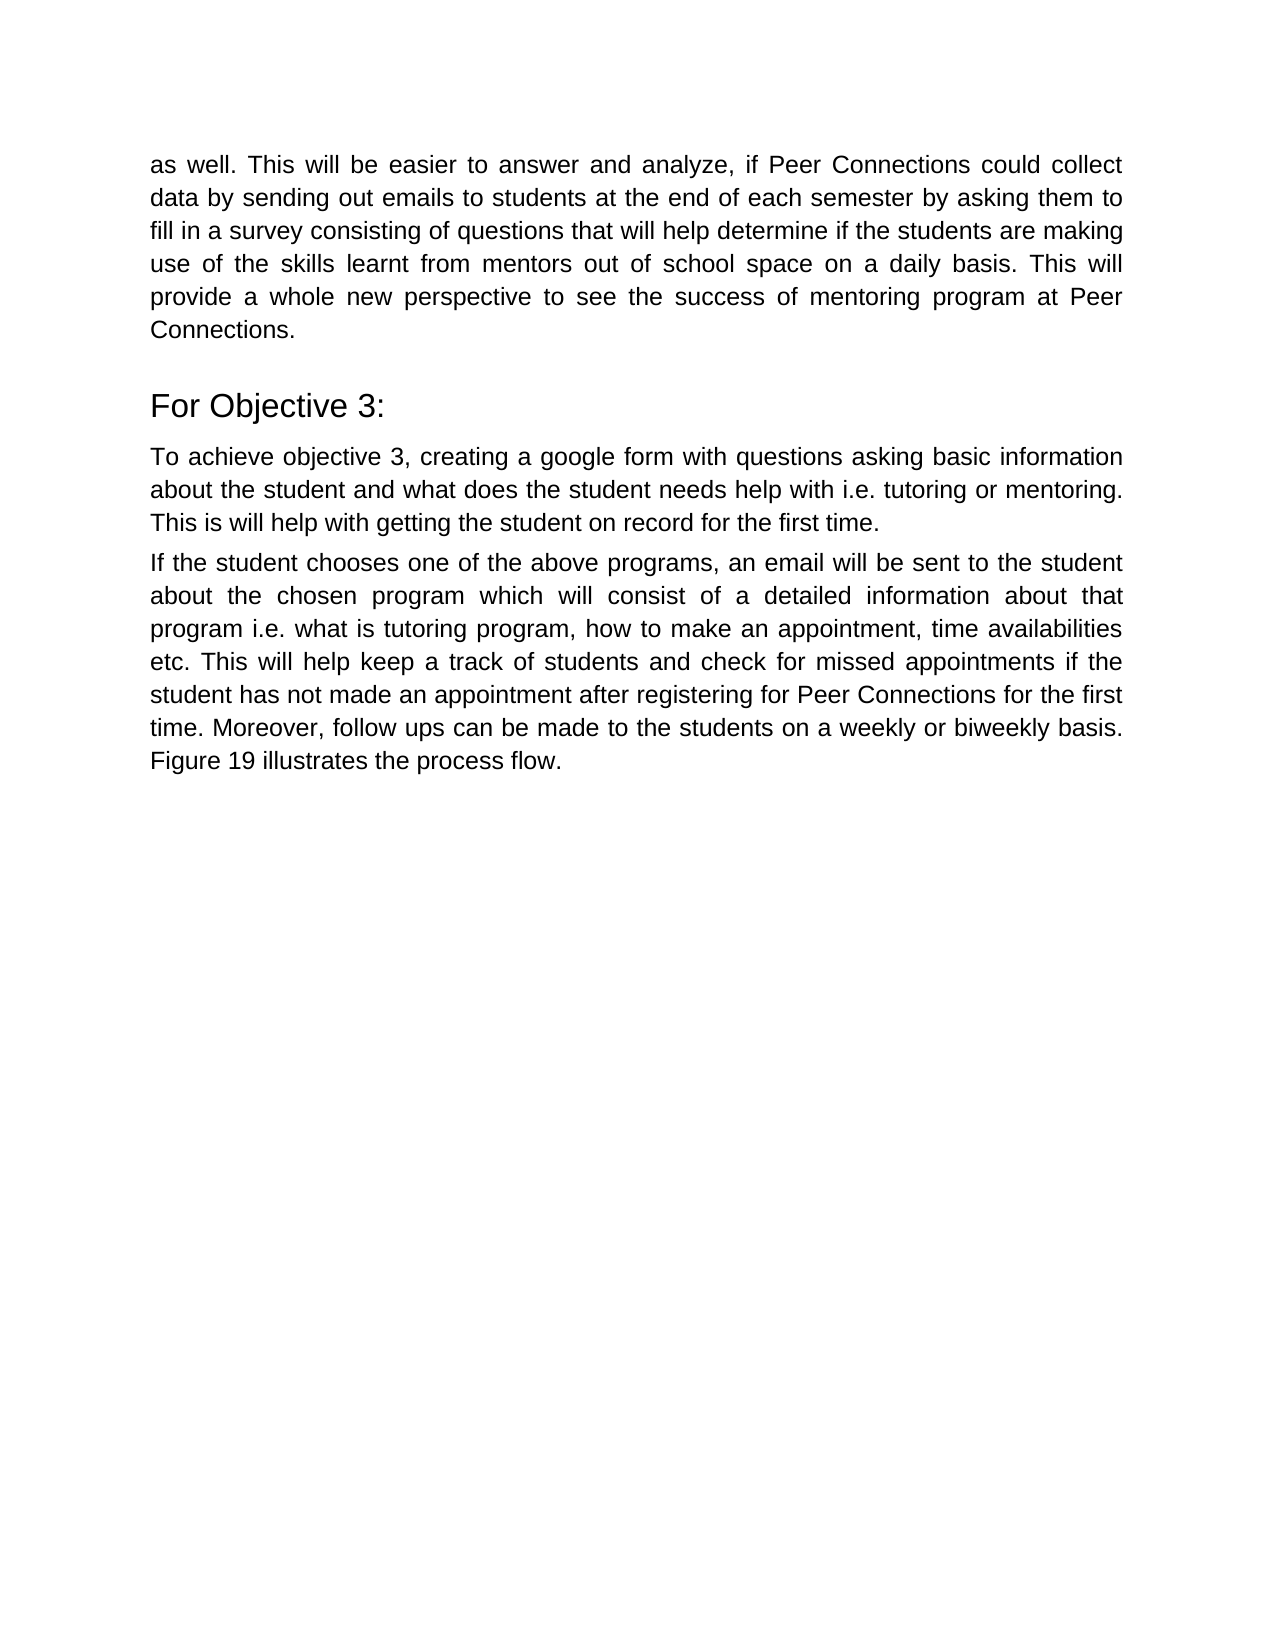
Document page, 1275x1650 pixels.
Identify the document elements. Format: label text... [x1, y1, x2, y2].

subtitle For Objective 3: [150, 386, 1125, 424]
text To achieve objective 3, creating a google form with questions asking basic information about the student and what does the student needs help with i.e. tutoring or mentoring. This is will help with getting the student on record for the first time. [150, 442, 1125, 537]
text If the student chooses one of the above programs, an email will be sent to the student about the chosen program which will consist of a detailed information about that program i.e. what is tutoring program, how to make an appointment, time availabilities etc. This will help keep a track of students and check for missed appointments if the student has not made an appointment after registering for Peer Connections for the first time. Moreover, follow ups can be made to the students on a weekly or biweekly basis. Figure 19 illustrates the process flow. [150, 548, 1125, 774]
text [150, 150, 1125, 344]
